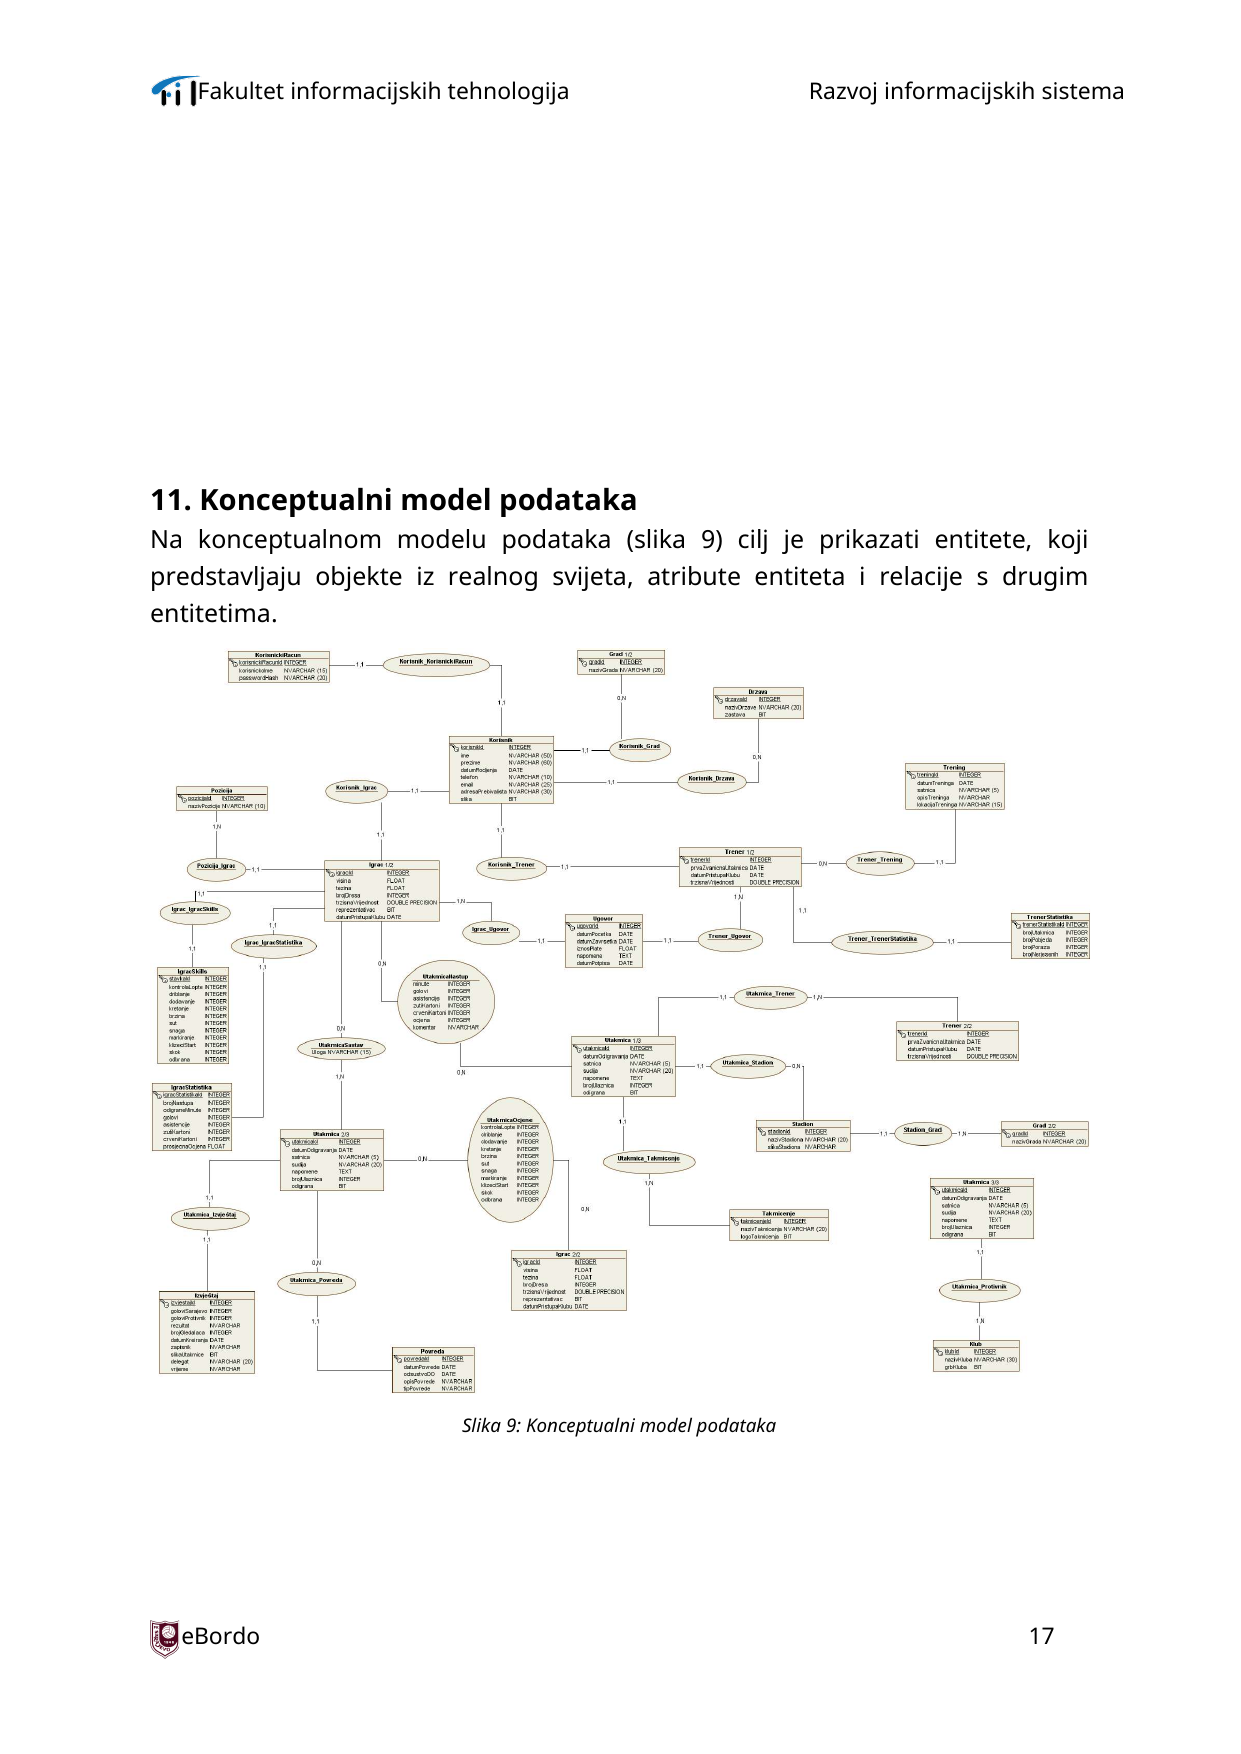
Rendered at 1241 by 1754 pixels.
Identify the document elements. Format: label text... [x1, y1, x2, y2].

picture [150, 75, 202, 107]
picture [150, 648, 1091, 1394]
text Na konceptualnom modelu podataka (slika 9) cilj je prikazati entitete, koji predstavljaju objekte iz realnog svijeta, atribute entiteta i relacije s drugim entitetima. [150, 522, 1090, 629]
subtitle 11. Konceptualni model podataka [150, 479, 1090, 519]
picture [150, 1620, 180, 1659]
text Slika 9: Konceptualni model podataka [150, 1412, 1090, 1437]
